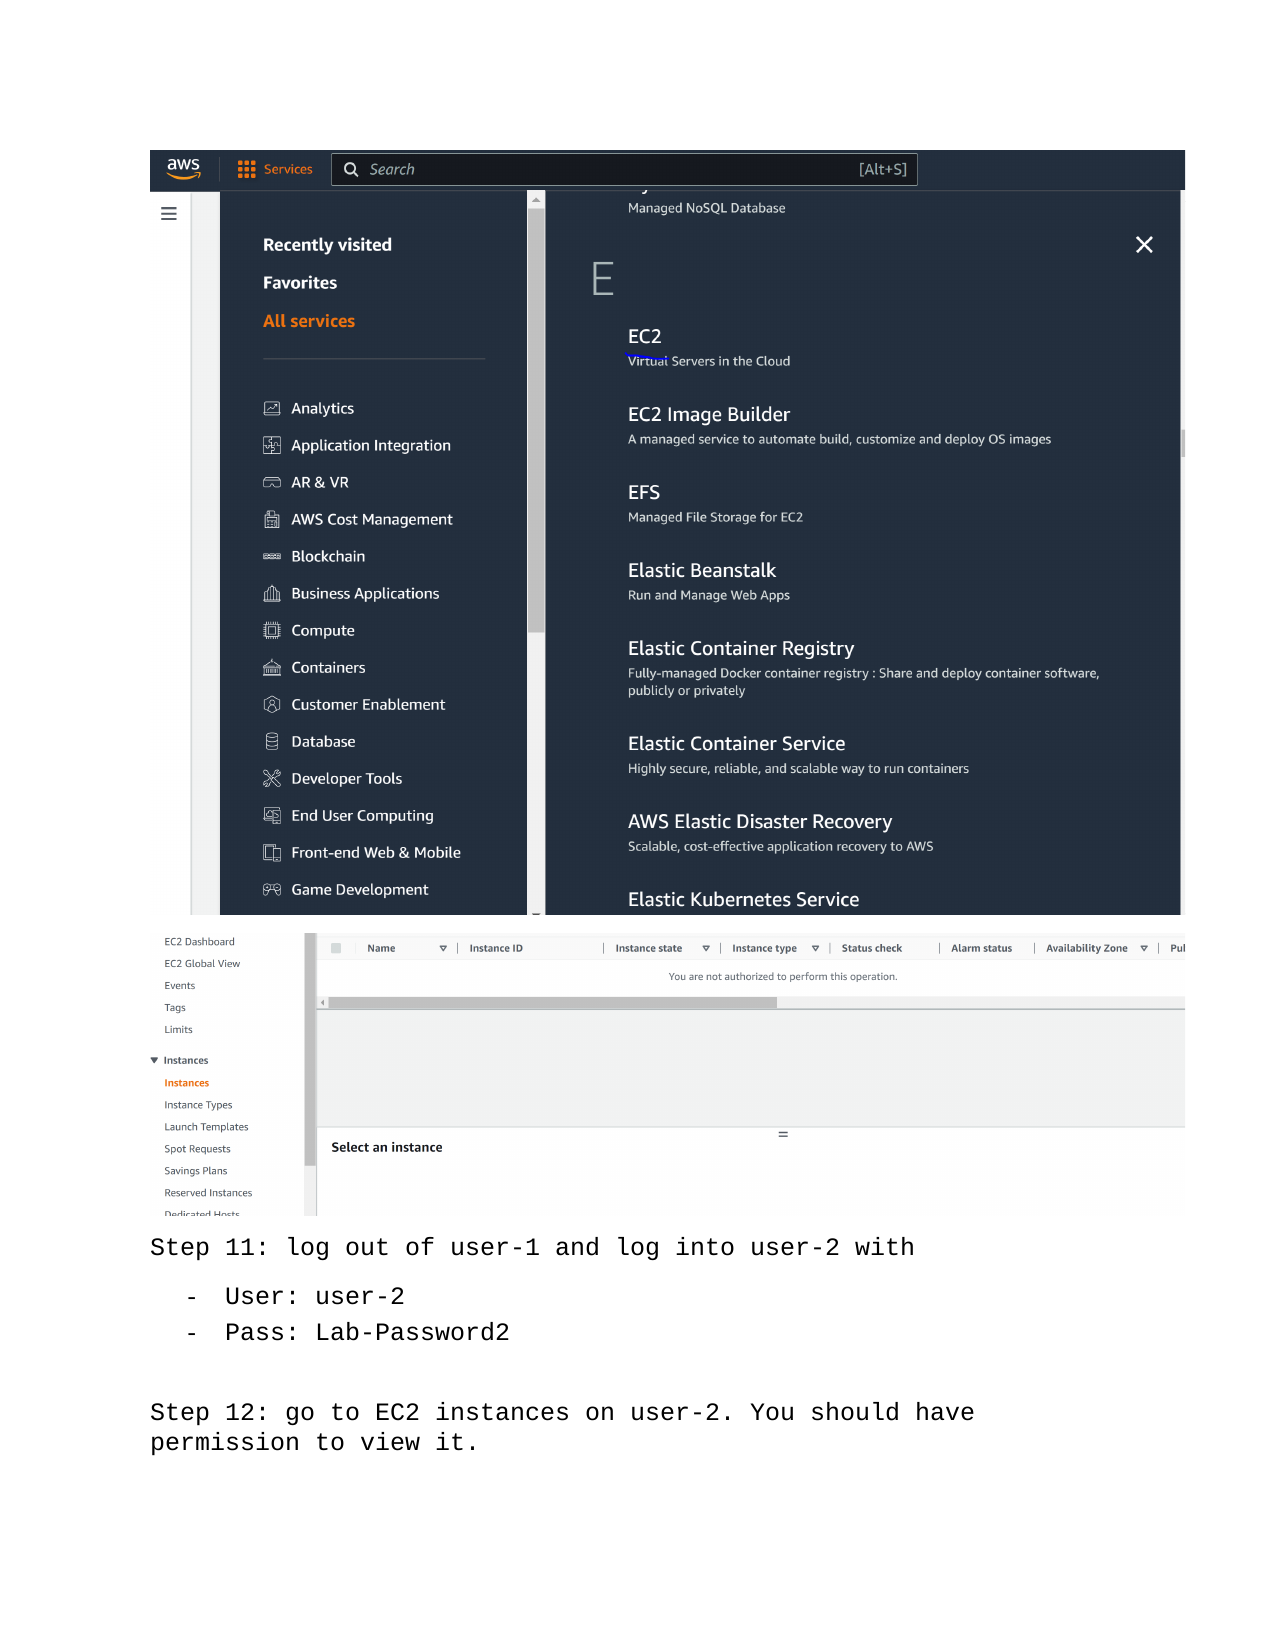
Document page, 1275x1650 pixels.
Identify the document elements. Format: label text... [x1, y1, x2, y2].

text Step 11: log out of user-1 and log into user-2 with [150, 1234, 1125, 1262]
text Step 12: go to EC2 instances on user-2. You should have permission to view it. [150, 1399, 1125, 1458]
picture [150, 933, 1185, 1216]
list User: user-2 [187, 1281, 1125, 1312]
picture [150, 150, 1185, 915]
list Pass: Lab-Password2 [187, 1317, 1125, 1347]
